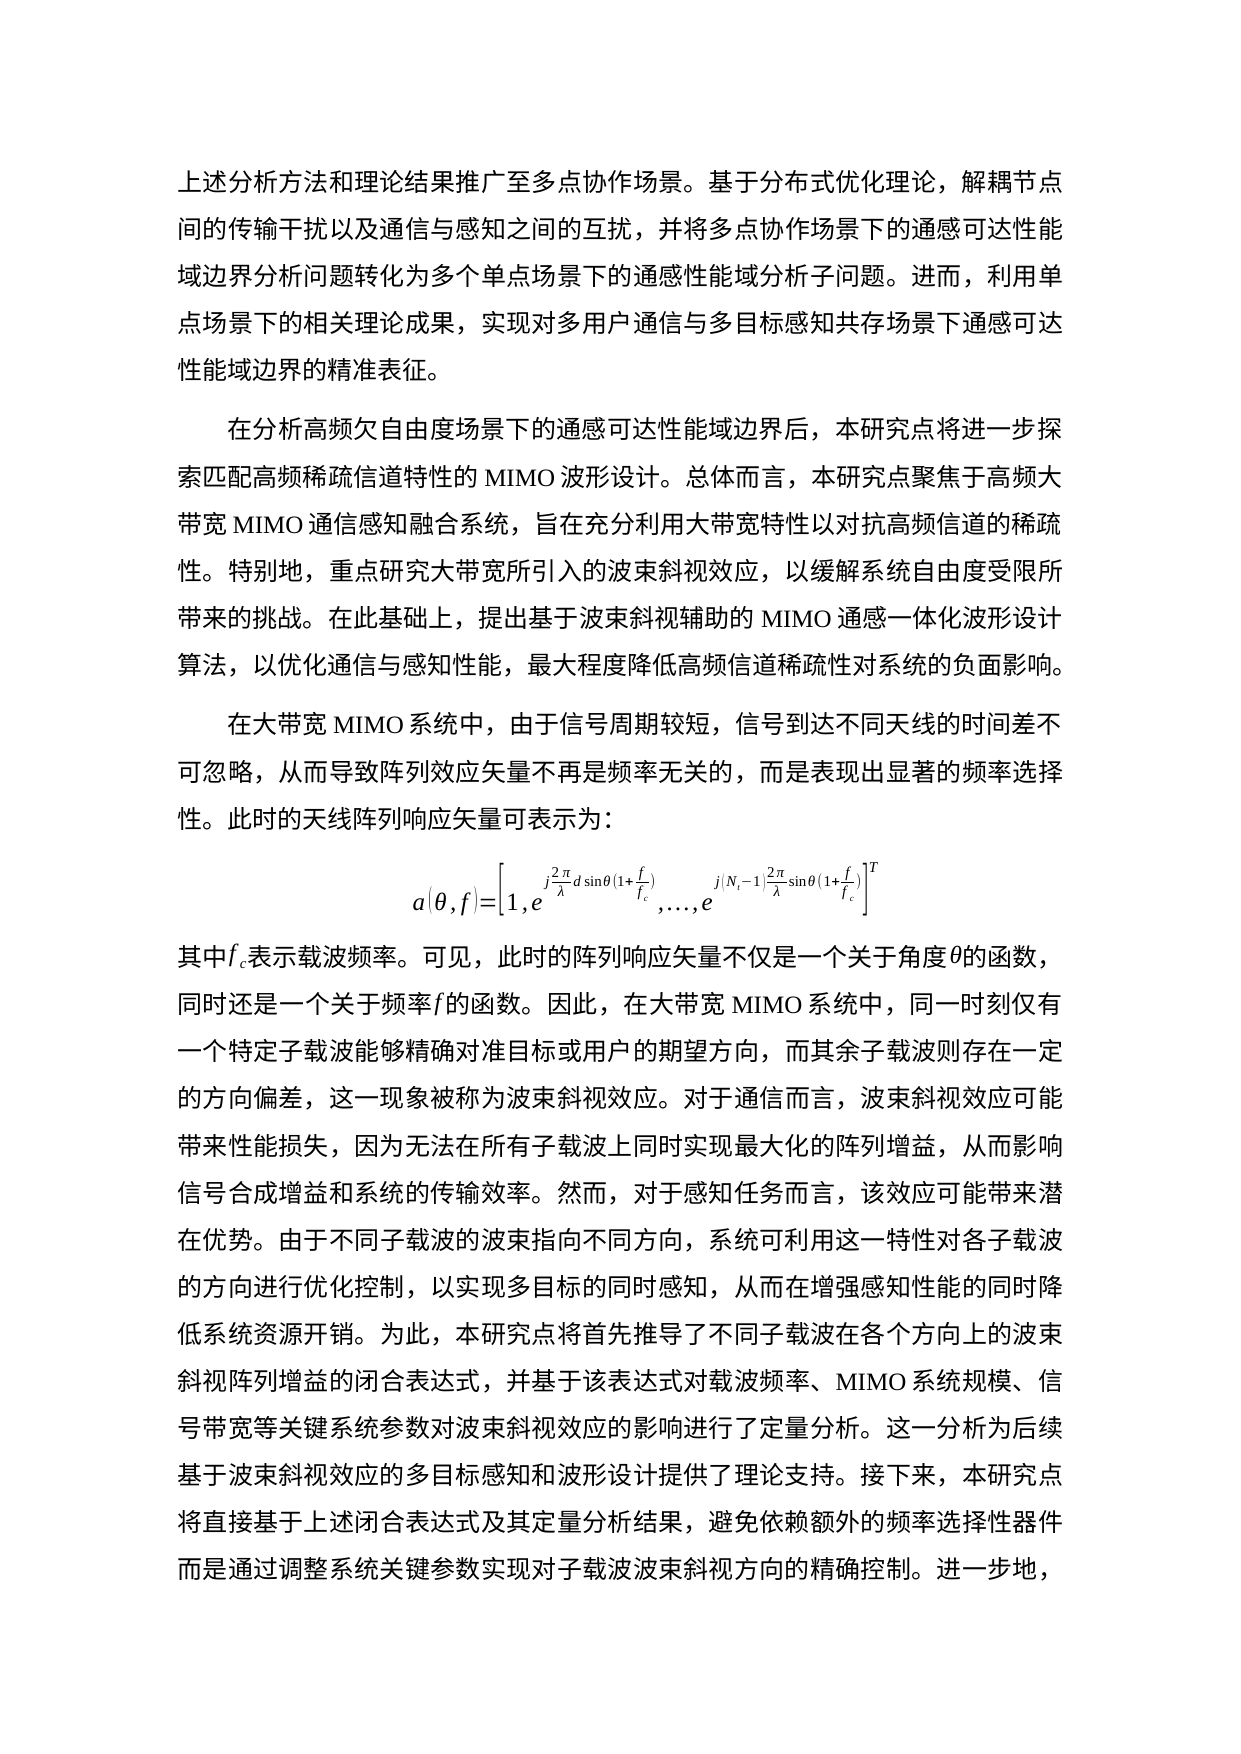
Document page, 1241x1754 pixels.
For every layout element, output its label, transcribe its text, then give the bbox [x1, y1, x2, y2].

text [177, 162, 1063, 387]
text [177, 938, 1063, 1586]
text 在分析高频欠自由度场景下的通感可达性能域边界后，本研究点将进一步探索匹配高频稀疏信道特性的MIMO波形设计。总体而言，本研究点聚焦于高频大带宽MIMO通信感知融合系统，旨在充分利用大带宽特性以对抗高频信道的稀疏性。特别地，重点研究大带宽所引入的波束斜视效应，以缓解系统自由度受限所带来的挑战。在此基础上，提出基于波束斜视辅助的MIMO通感一体化波形设计算法，以优化通信与感知性能，最大程度降低高频信道稀疏性对系统的负面影响。 [177, 410, 1063, 682]
text 在大带宽MIMO系统中，由于信号周期较短，信号到达不同天线的时间差不可忽略，从而导致阵列效应矢量不再是频率无关的，而是表现出显著的频率选择性。此时的天线阵列响应矢量可表示为： [177, 705, 1063, 835]
